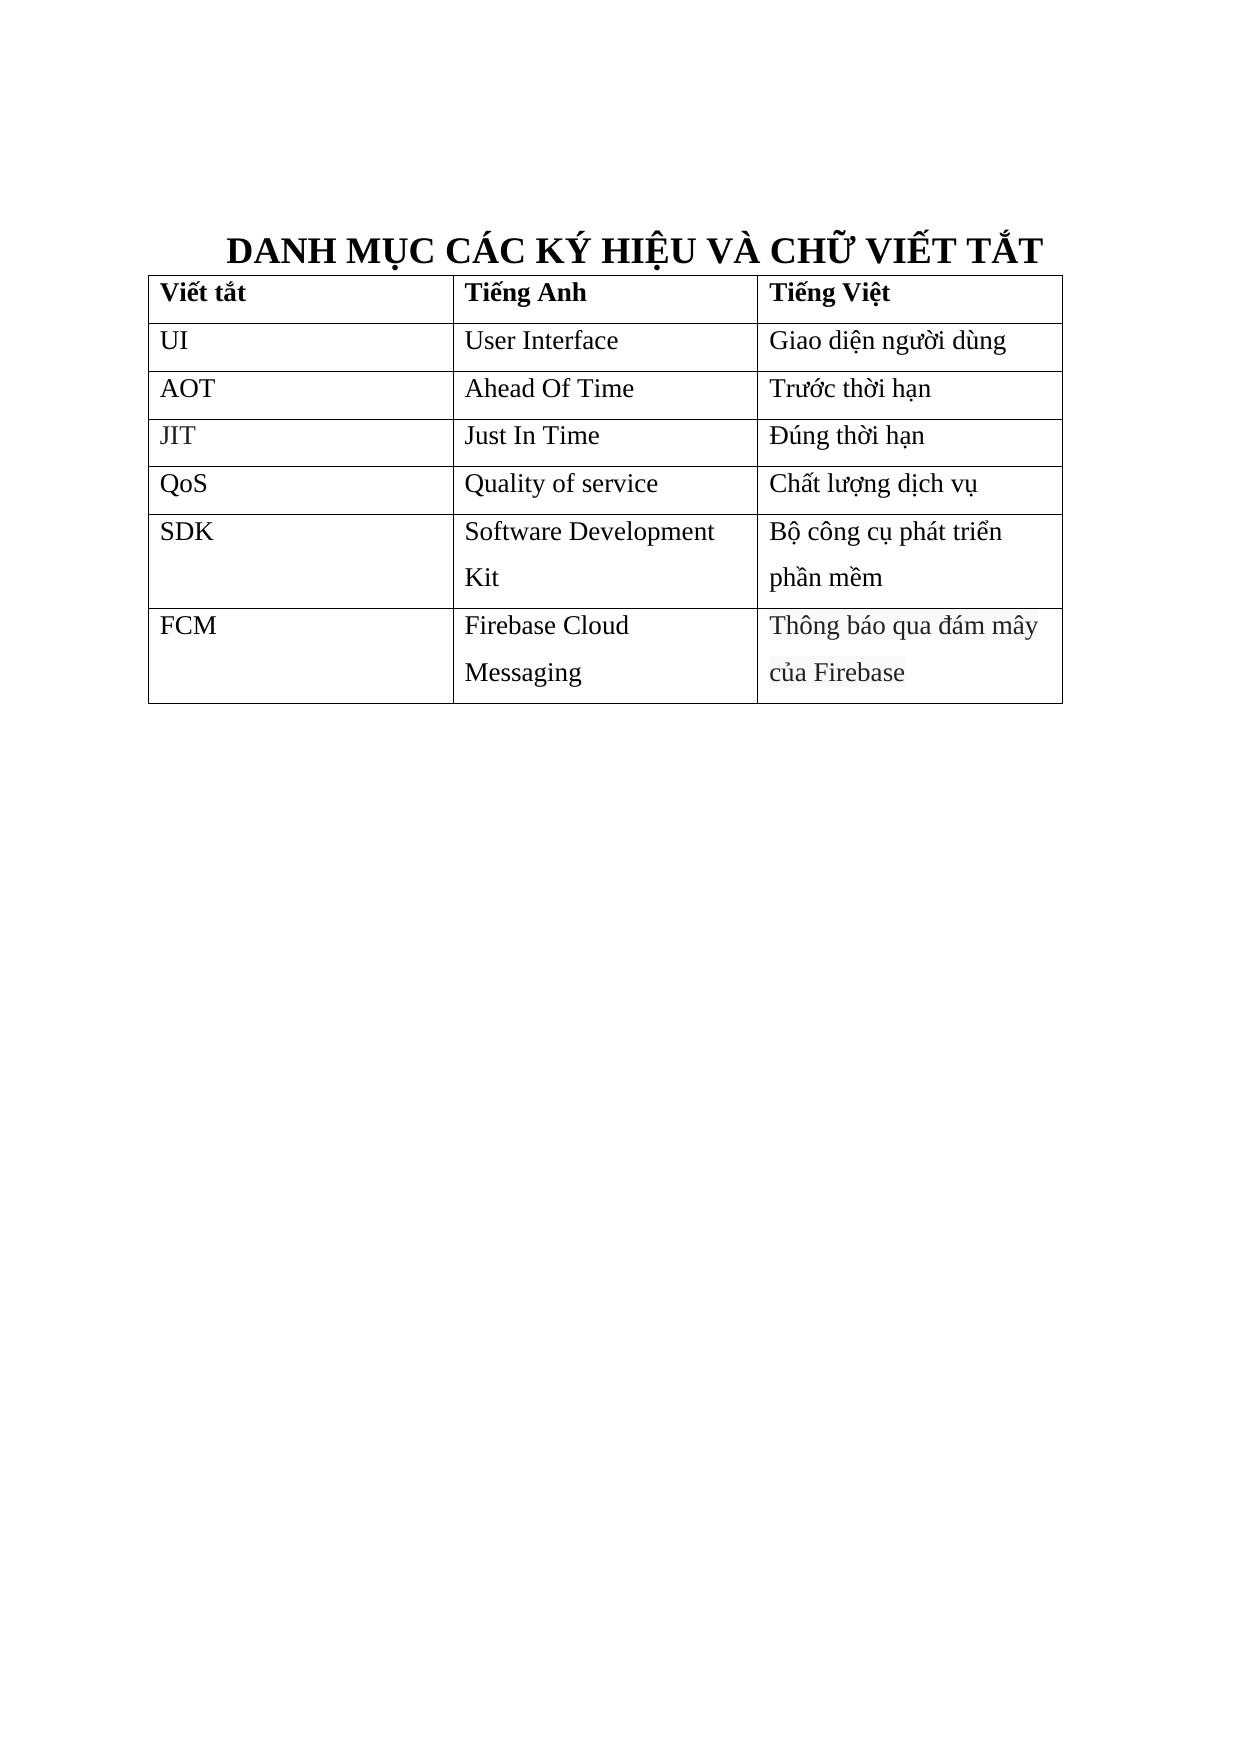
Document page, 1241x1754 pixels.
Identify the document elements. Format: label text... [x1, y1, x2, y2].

table_header Tiếng Anh [454, 276, 757, 323]
table_cell FCM [149, 609, 453, 703]
table_cell User Interface [454, 324, 757, 371]
table_cell Firebase Cloud Messaging [454, 609, 757, 703]
table_cell Đúng thời hạn [758, 420, 1062, 466]
table_cell Software Development Kit [454, 515, 757, 608]
table_cell SDK [149, 515, 453, 608]
table_cell Ahead Of Time [454, 372, 757, 418]
table_cell Just In Time [454, 420, 757, 466]
table_cell Trước thời hạn [758, 372, 1062, 418]
table_cell Bộ công cụ phát triển phần mềm [758, 515, 1062, 608]
table_cell UI [149, 324, 453, 371]
table_cell Thông báo qua đám mây của Firebase [758, 609, 1062, 703]
table_cell AOT [149, 372, 453, 418]
subtitle DANH MỤC CÁC KÝ HIỆU VÀ CHỮ VIẾT TẮT [148, 229, 1122, 272]
table_cell JIT [149, 420, 453, 466]
table_cell Giao diện người dùng [758, 324, 1062, 371]
table_cell QoS [149, 467, 453, 514]
table_header Tiếng Việt [758, 276, 1062, 323]
table_cell Quality of service [454, 467, 757, 514]
table_header Viết tắt [149, 276, 453, 323]
table_cell Chất lượng dịch vụ [758, 467, 1062, 514]
